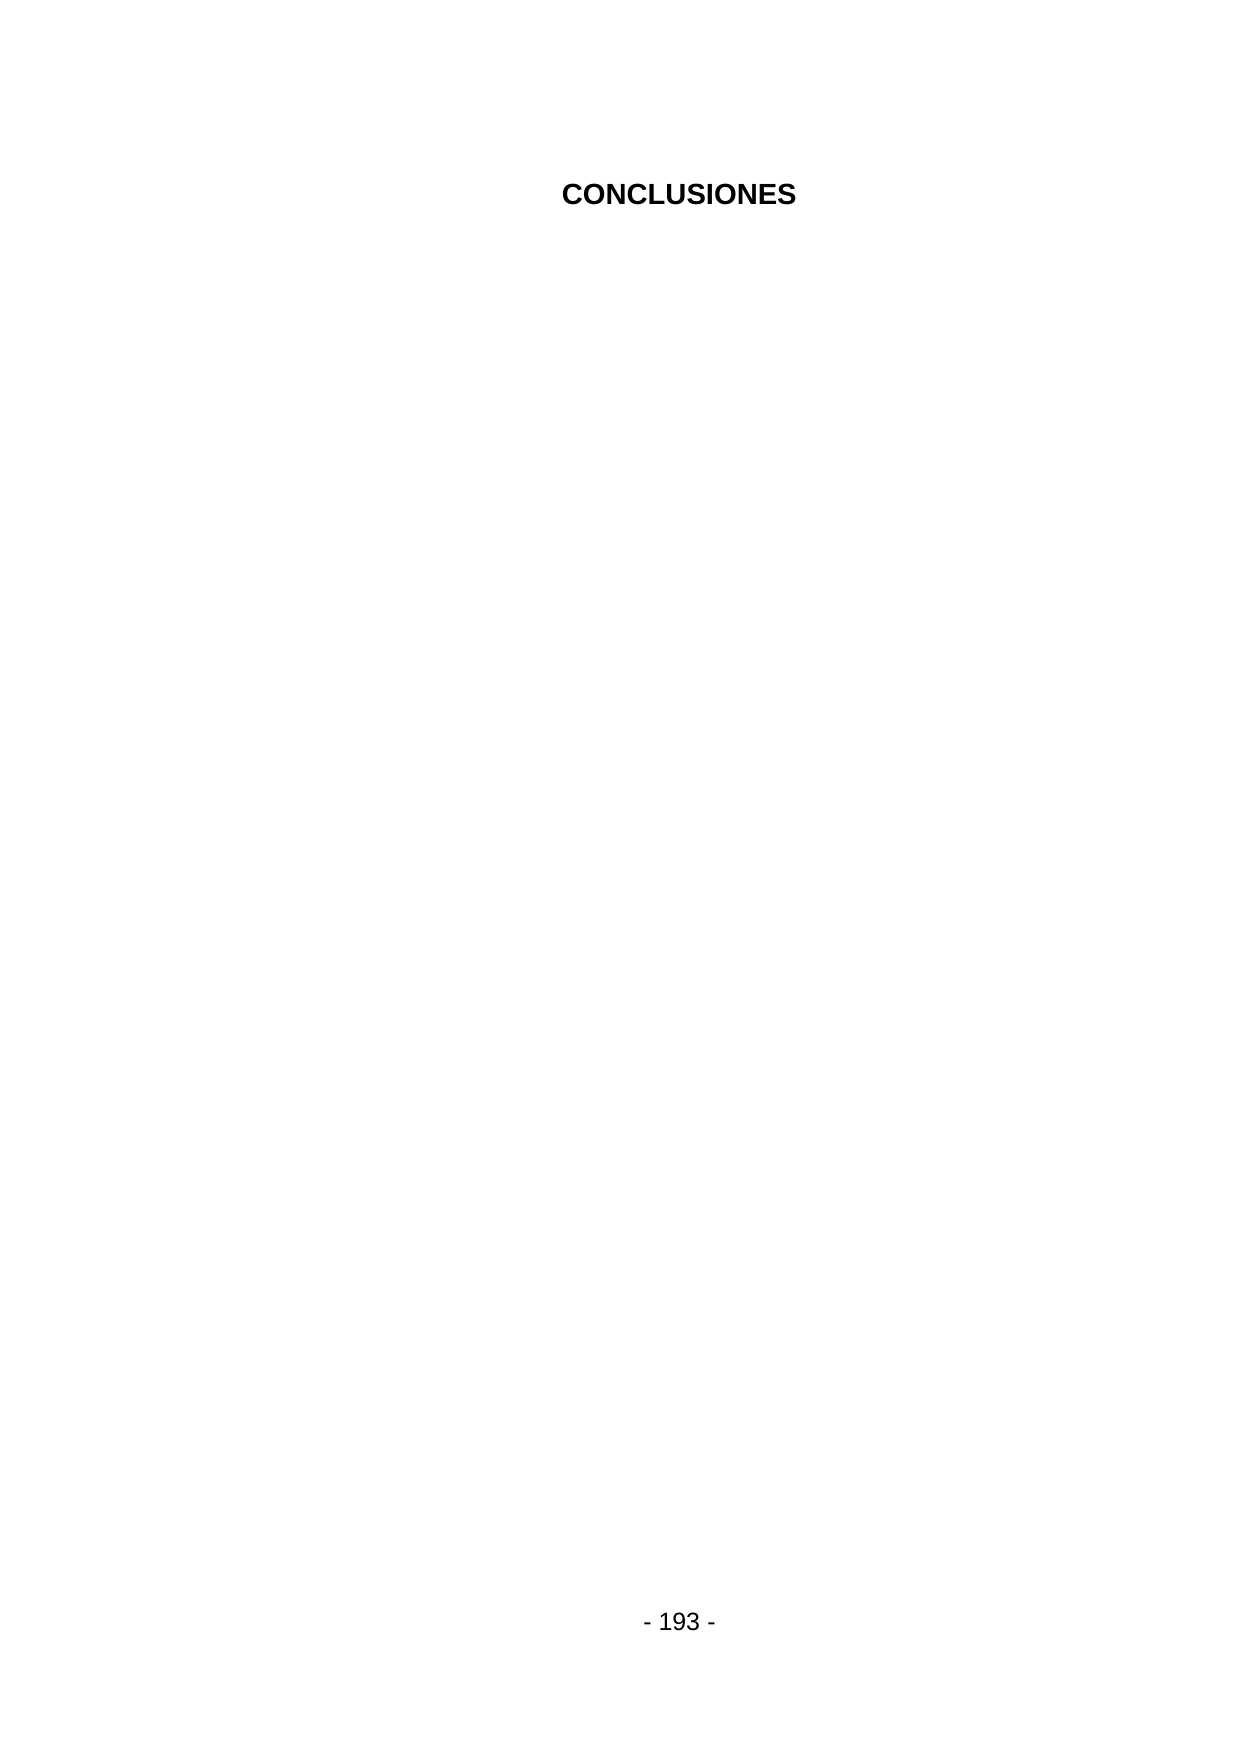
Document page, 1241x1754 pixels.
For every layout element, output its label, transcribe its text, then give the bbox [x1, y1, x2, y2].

subtitle CONCLUSIONES [236, 177, 1122, 211]
